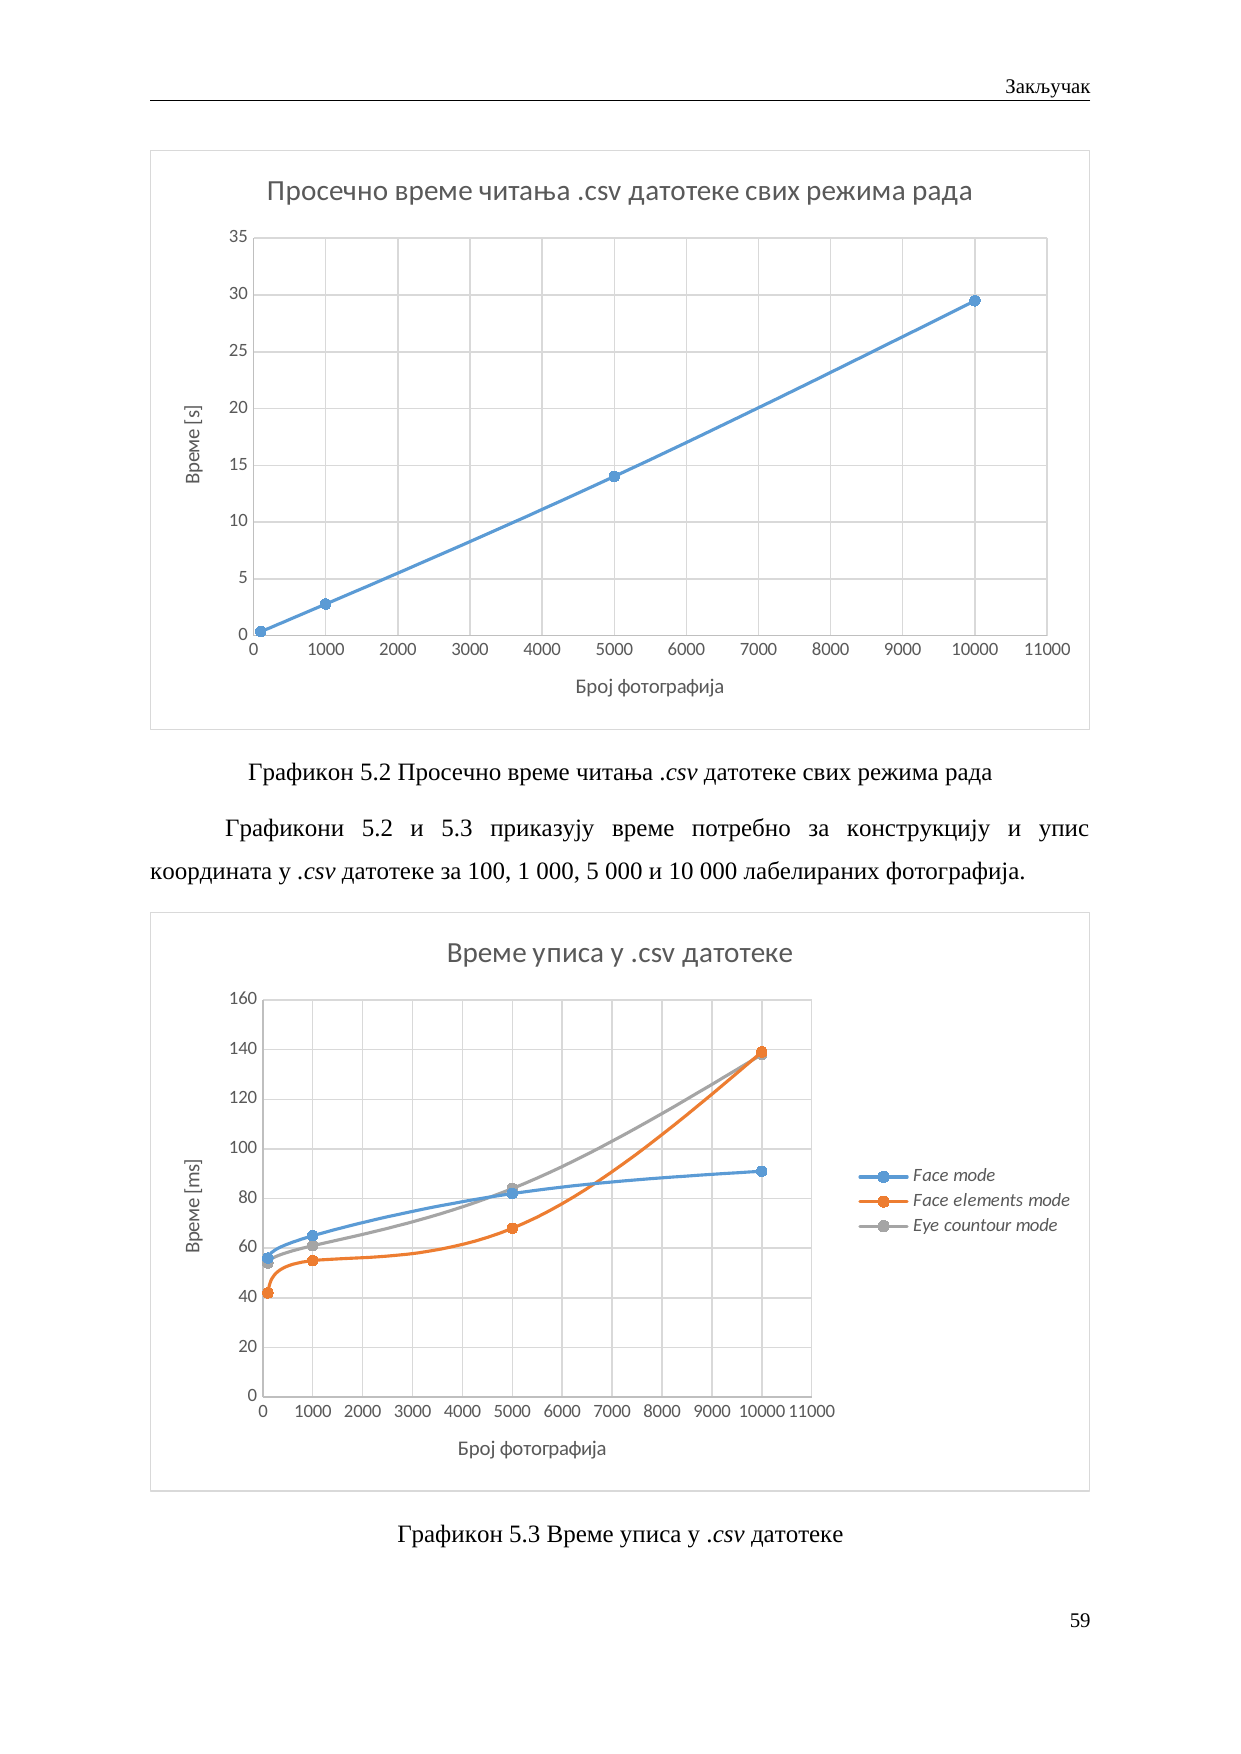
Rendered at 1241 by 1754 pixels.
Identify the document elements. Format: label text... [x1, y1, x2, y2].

text Графикони 5.2 и 5.3 приказују време потребно за конструкцију и упис координата у .csv датотеке за 100, 1 000, 5 000 и 10 000 лабелираних фотографија. [150, 813, 1090, 885]
